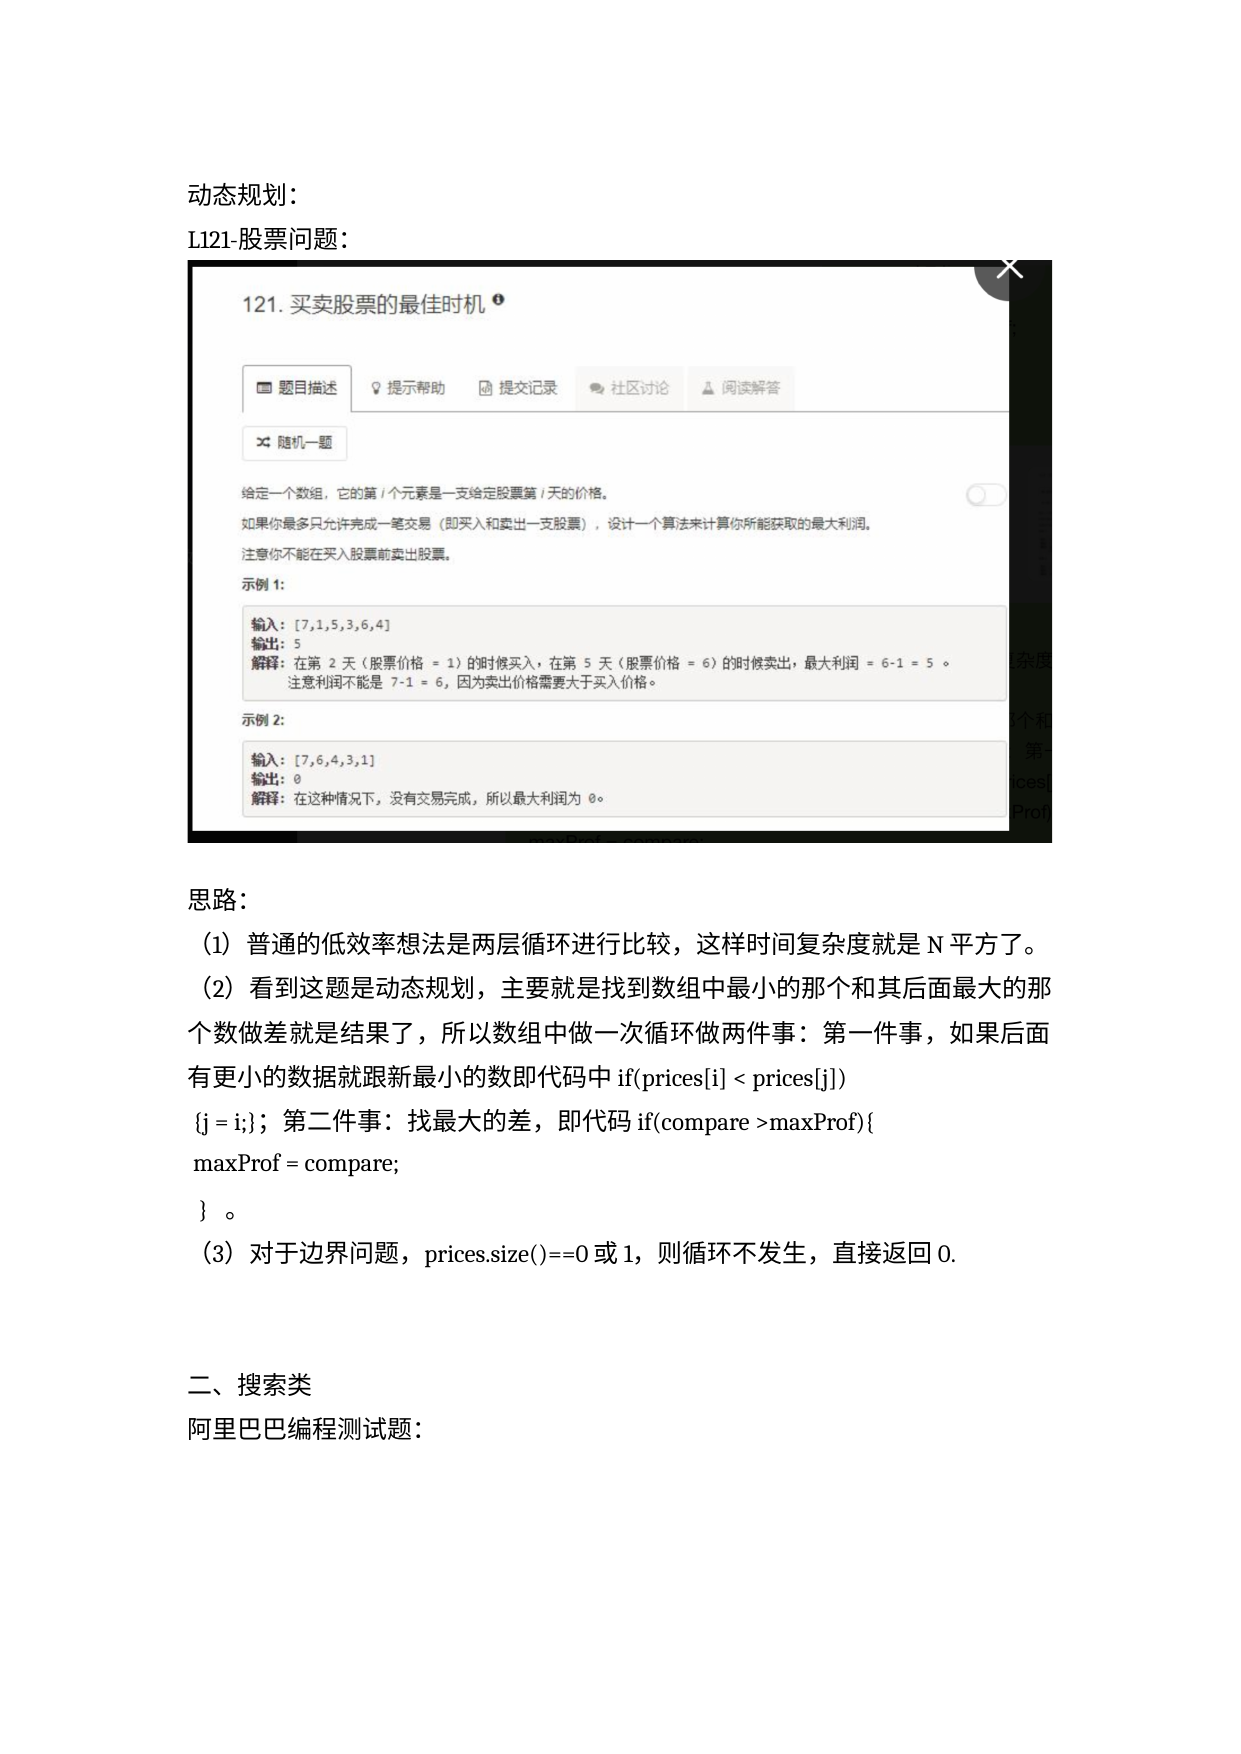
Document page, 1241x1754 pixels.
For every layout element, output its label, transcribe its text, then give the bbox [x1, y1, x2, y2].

text 二、搜索类 [187, 1362, 1053, 1406]
picture [187, 260, 1053, 843]
text L121-股票问题： [187, 216, 1053, 260]
text 思路： （1）普通的低效率想法是两层循环进行比较，这样时间复杂度就是N平方了。 （2）看到这题是动态规划，主要就是找到数组中最小的那个和其后面最大的那个数做差就是结果了，所以数组中做一次循环做两件事：第一件事，如果后面有更小的数据就跟新最小的数即代码中if(prices[i] < prices[j]) {j = i;}；第二件事：找最大的差，即代码if(compare >maxProf){ maxProf = compare; } 。 （3）对于边界问题，prices.size()==0或1，则循环不发生，直接返回0. [187, 877, 1053, 1273]
text 动态规划： [187, 172, 1053, 216]
text 阿里巴巴编程测试题： [187, 1406, 1053, 1450]
